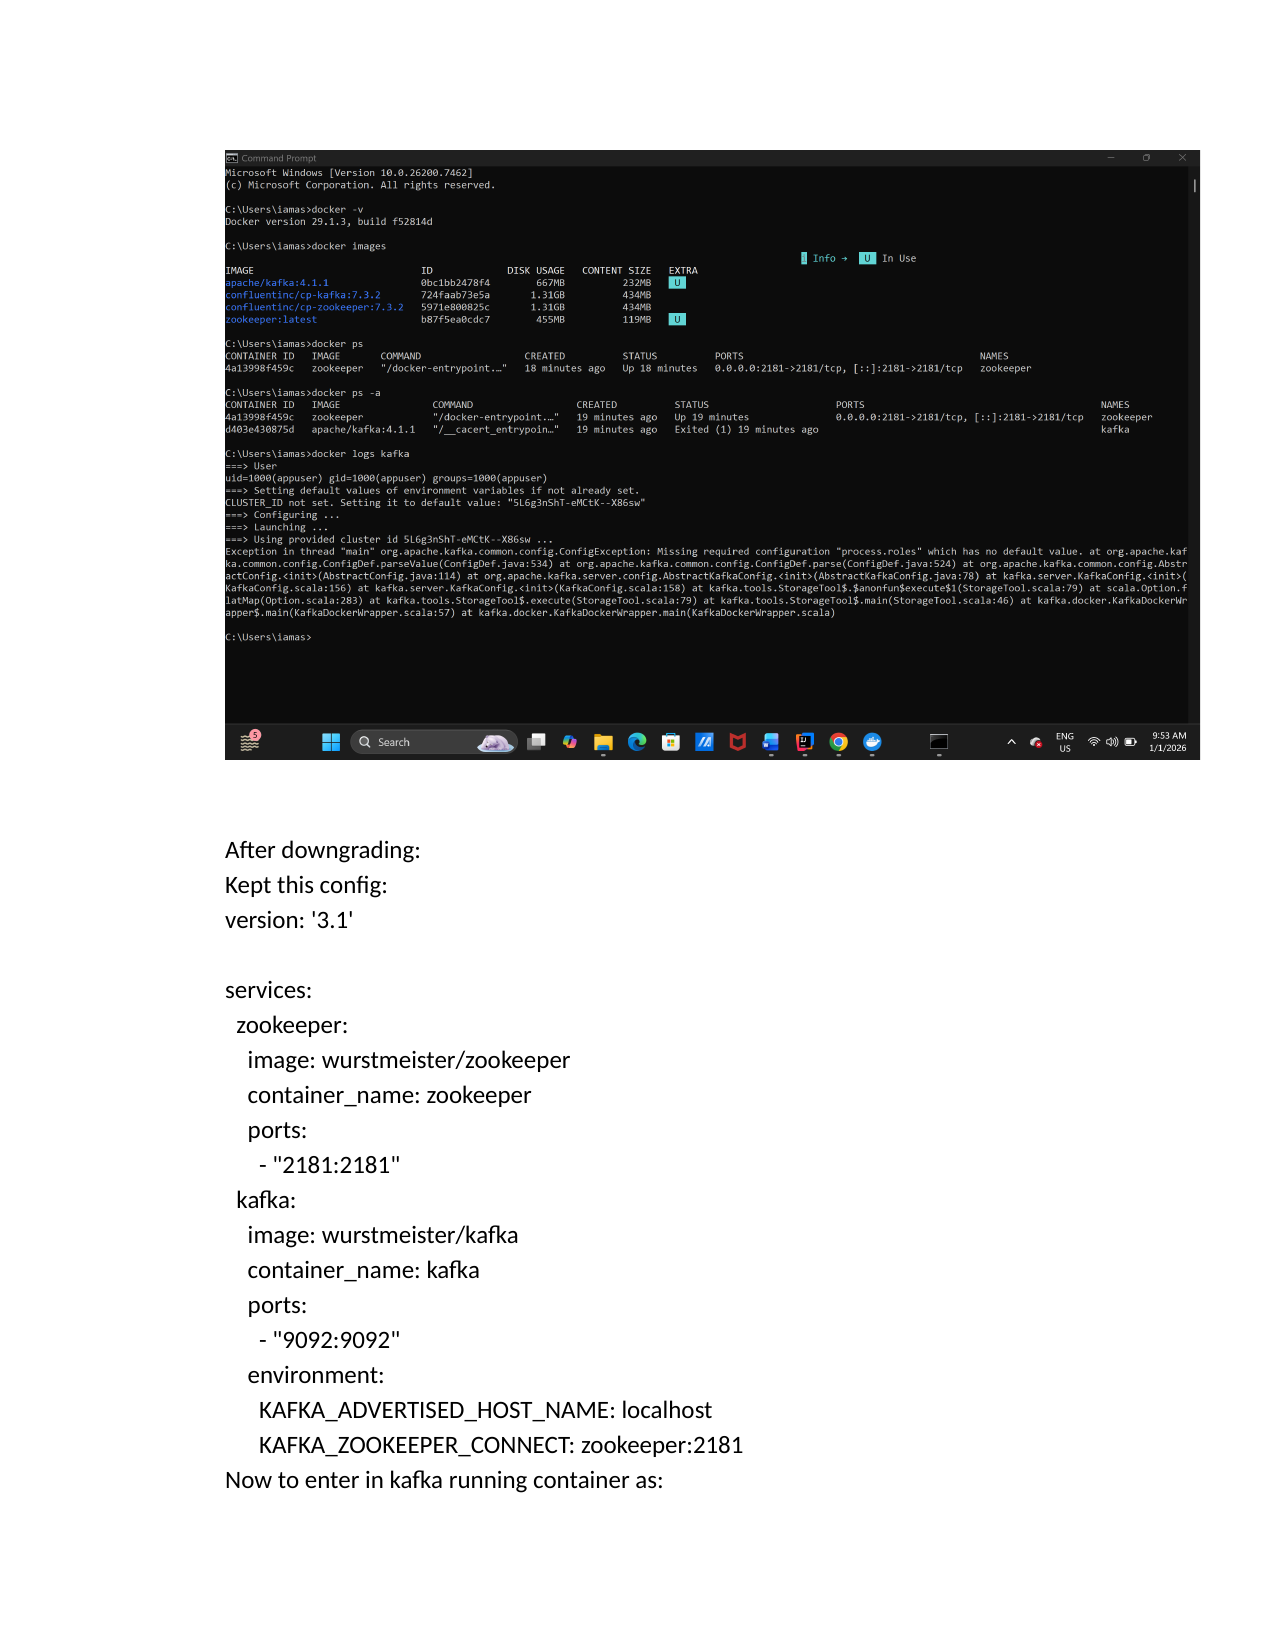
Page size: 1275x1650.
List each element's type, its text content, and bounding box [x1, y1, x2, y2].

picture [225, 150, 1200, 760]
list After downgrading: [225, 834, 1125, 864]
list Kept this config: [225, 869, 1125, 899]
list version: '3.1' services: zookeeper: image: wurstmeister/zookeeper container_name: zookeeper ports: - "2181:2181" kafka: image: wurstmeister/kafka container_name: kafka ports: - "9092:9092" environment: KAFKA_ADVERTISED_HOST_NAME: localhost KAFKA_ZOOKEEPER_CONNECT: zookeeper:2181 [225, 904, 1125, 1459]
list Now to enter in kafka running container as: [225, 1464, 1125, 1494]
